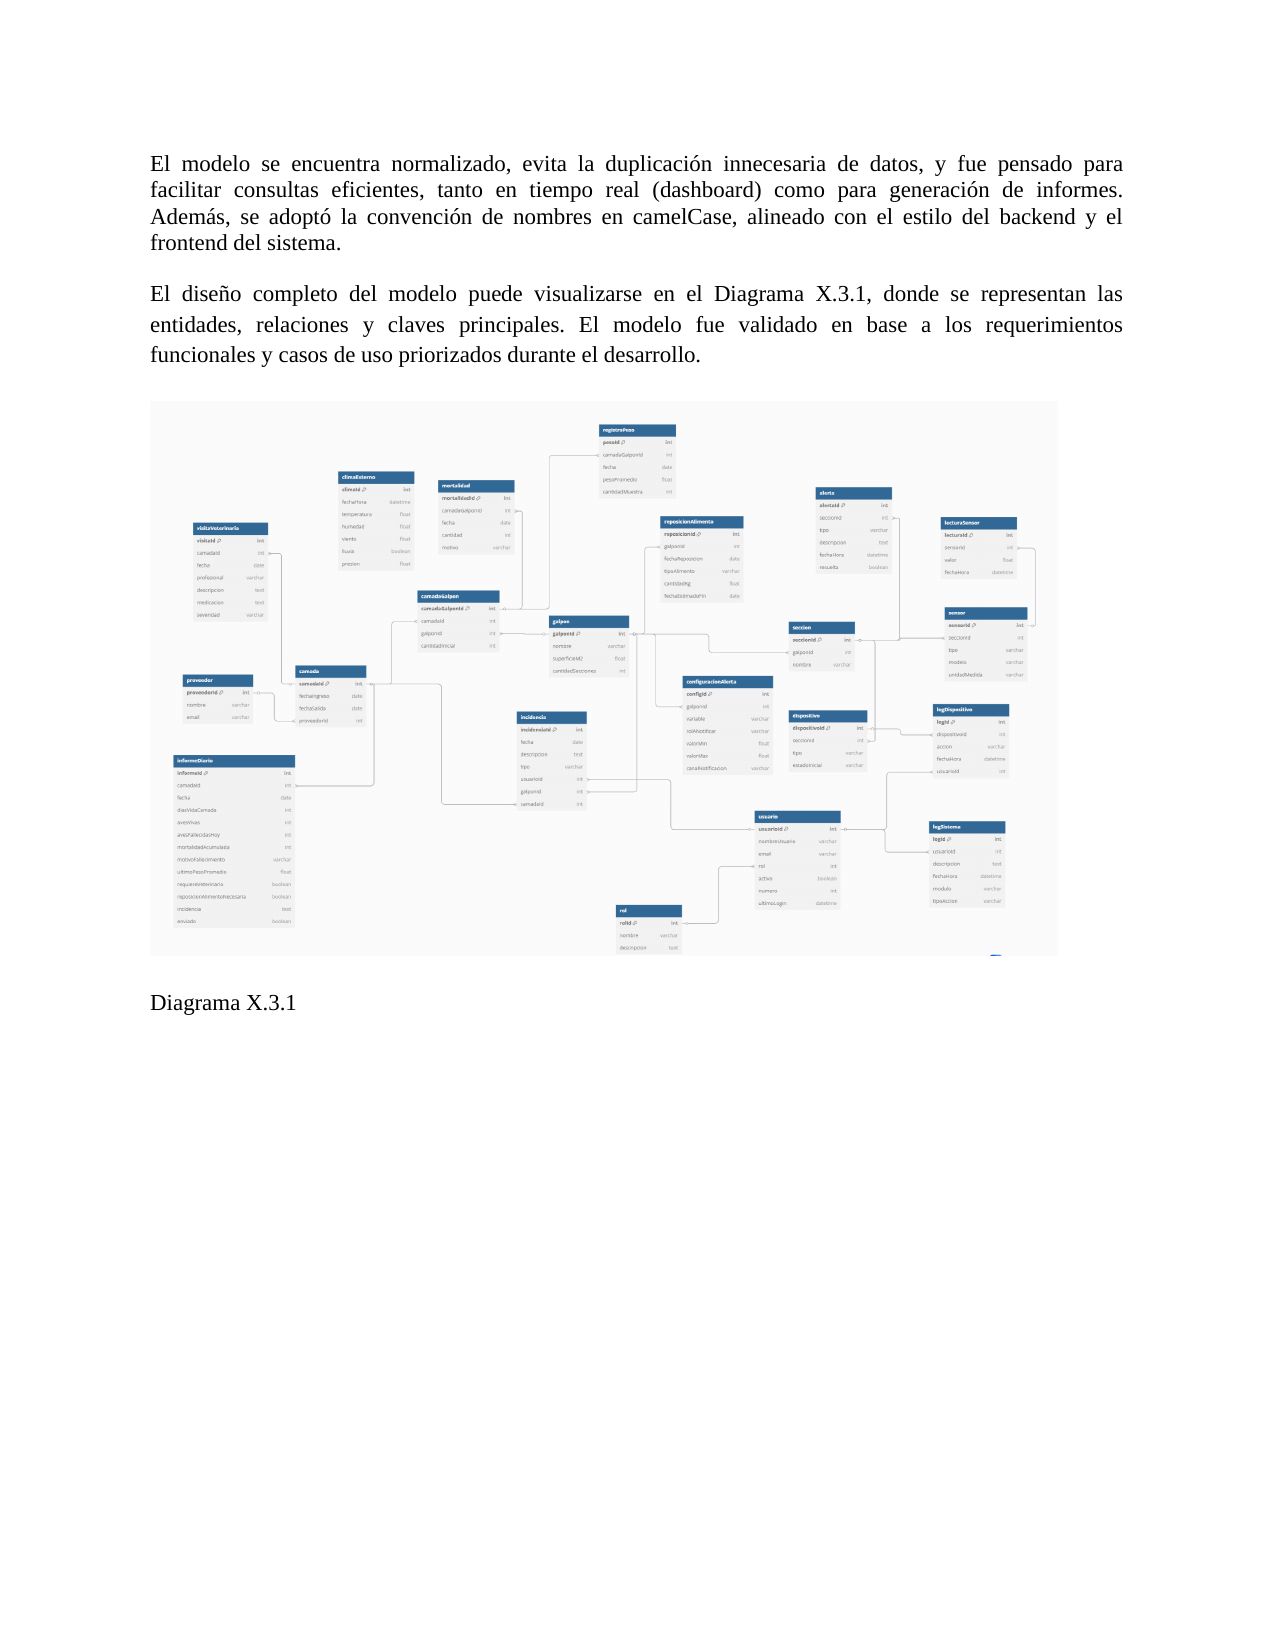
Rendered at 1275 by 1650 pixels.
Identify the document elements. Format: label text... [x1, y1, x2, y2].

text El modelo se encuentra normalizado, evita la duplicación innecesaria de datos, y fue pensado para facilitar consultas eficientes, tanto en tiempo real (dashboard) como para generación de informes. Además, se adoptó la convención de nombres en camelCase, alineado con el estilo del backend y el frontend del sistema. [150, 150, 1125, 255]
text Diagrama X.3.1 [150, 989, 1125, 1015]
picture [150, 401, 1059, 956]
text El diseño completo del modelo puede visualizarse en el Diagrama X.3.1, donde se representan las entidades, relaciones y claves principales. El modelo fue validado en base a los requerimientos funcionales y casos de uso priorizados durante el desarrollo. [150, 280, 1125, 367]
